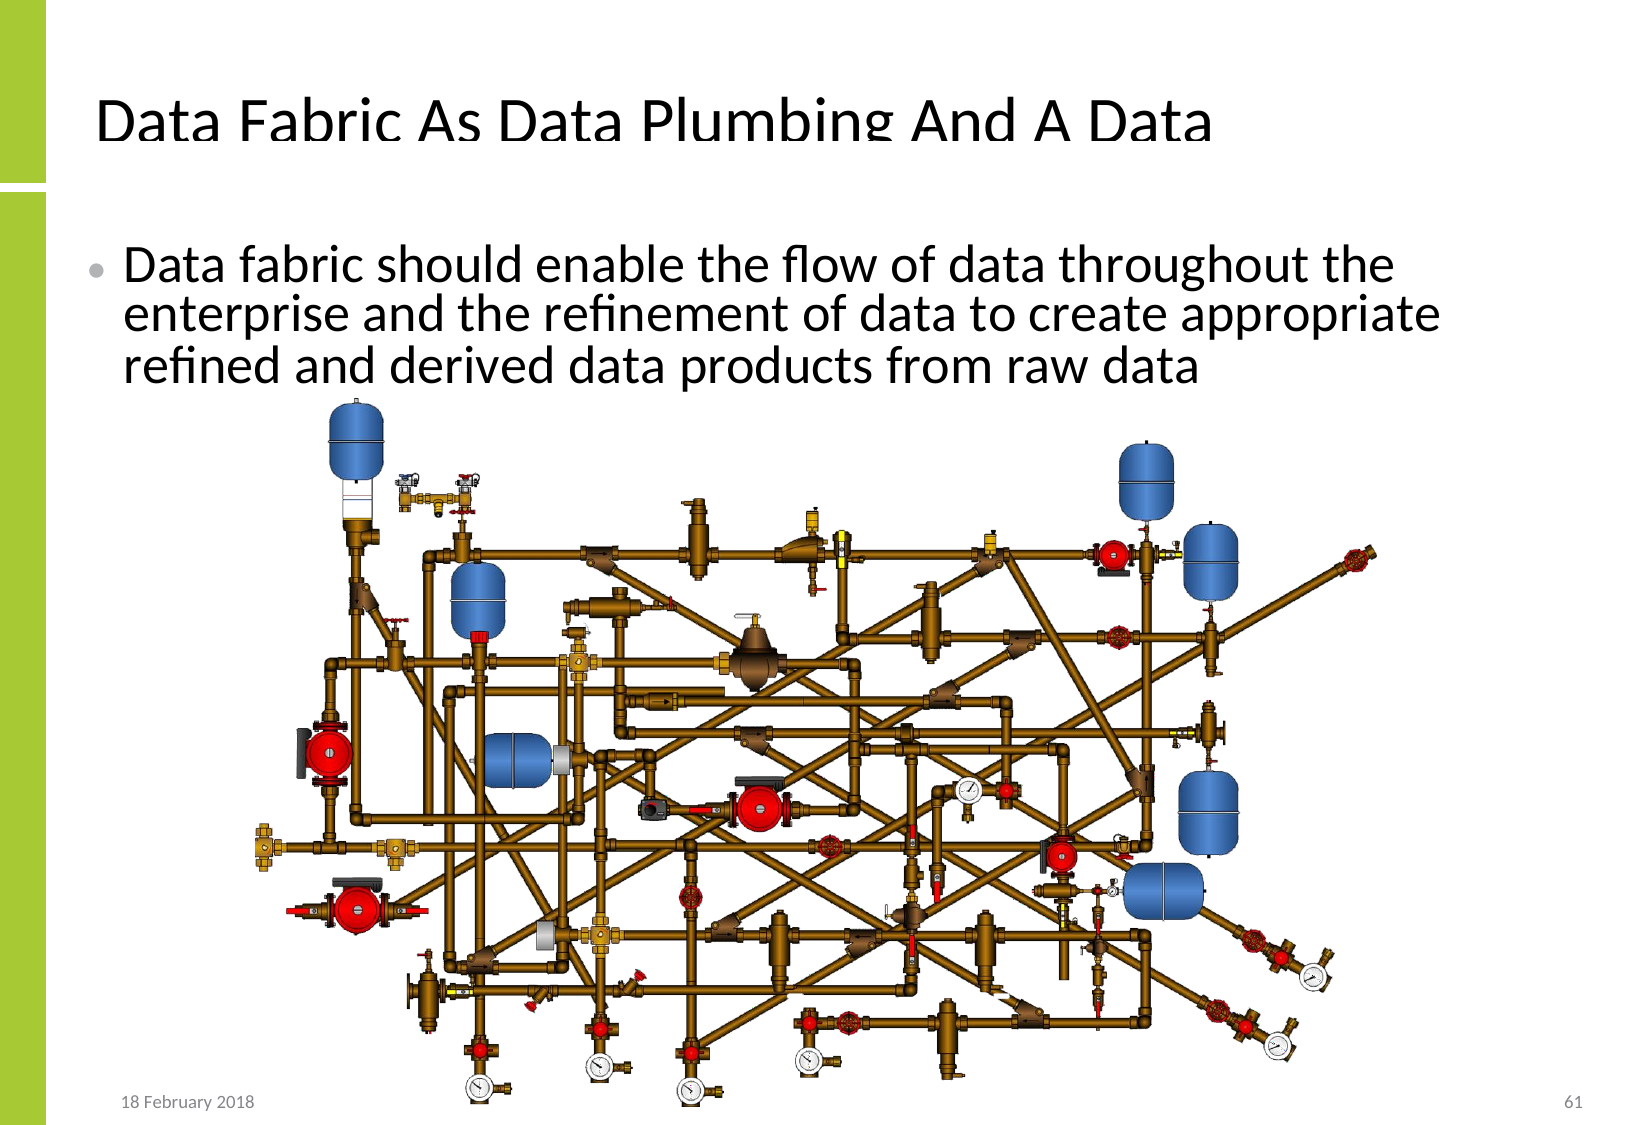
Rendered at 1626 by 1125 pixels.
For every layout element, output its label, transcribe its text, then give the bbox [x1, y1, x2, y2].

text 18 February 2018 61 [120, 1090, 1625, 1113]
picture [255, 398, 1377, 1090]
list Data fabric should enable the flow of data throughout the enterprise and the refinement of data to create appropriate refined and derived data products from raw data [86, 242, 1444, 397]
